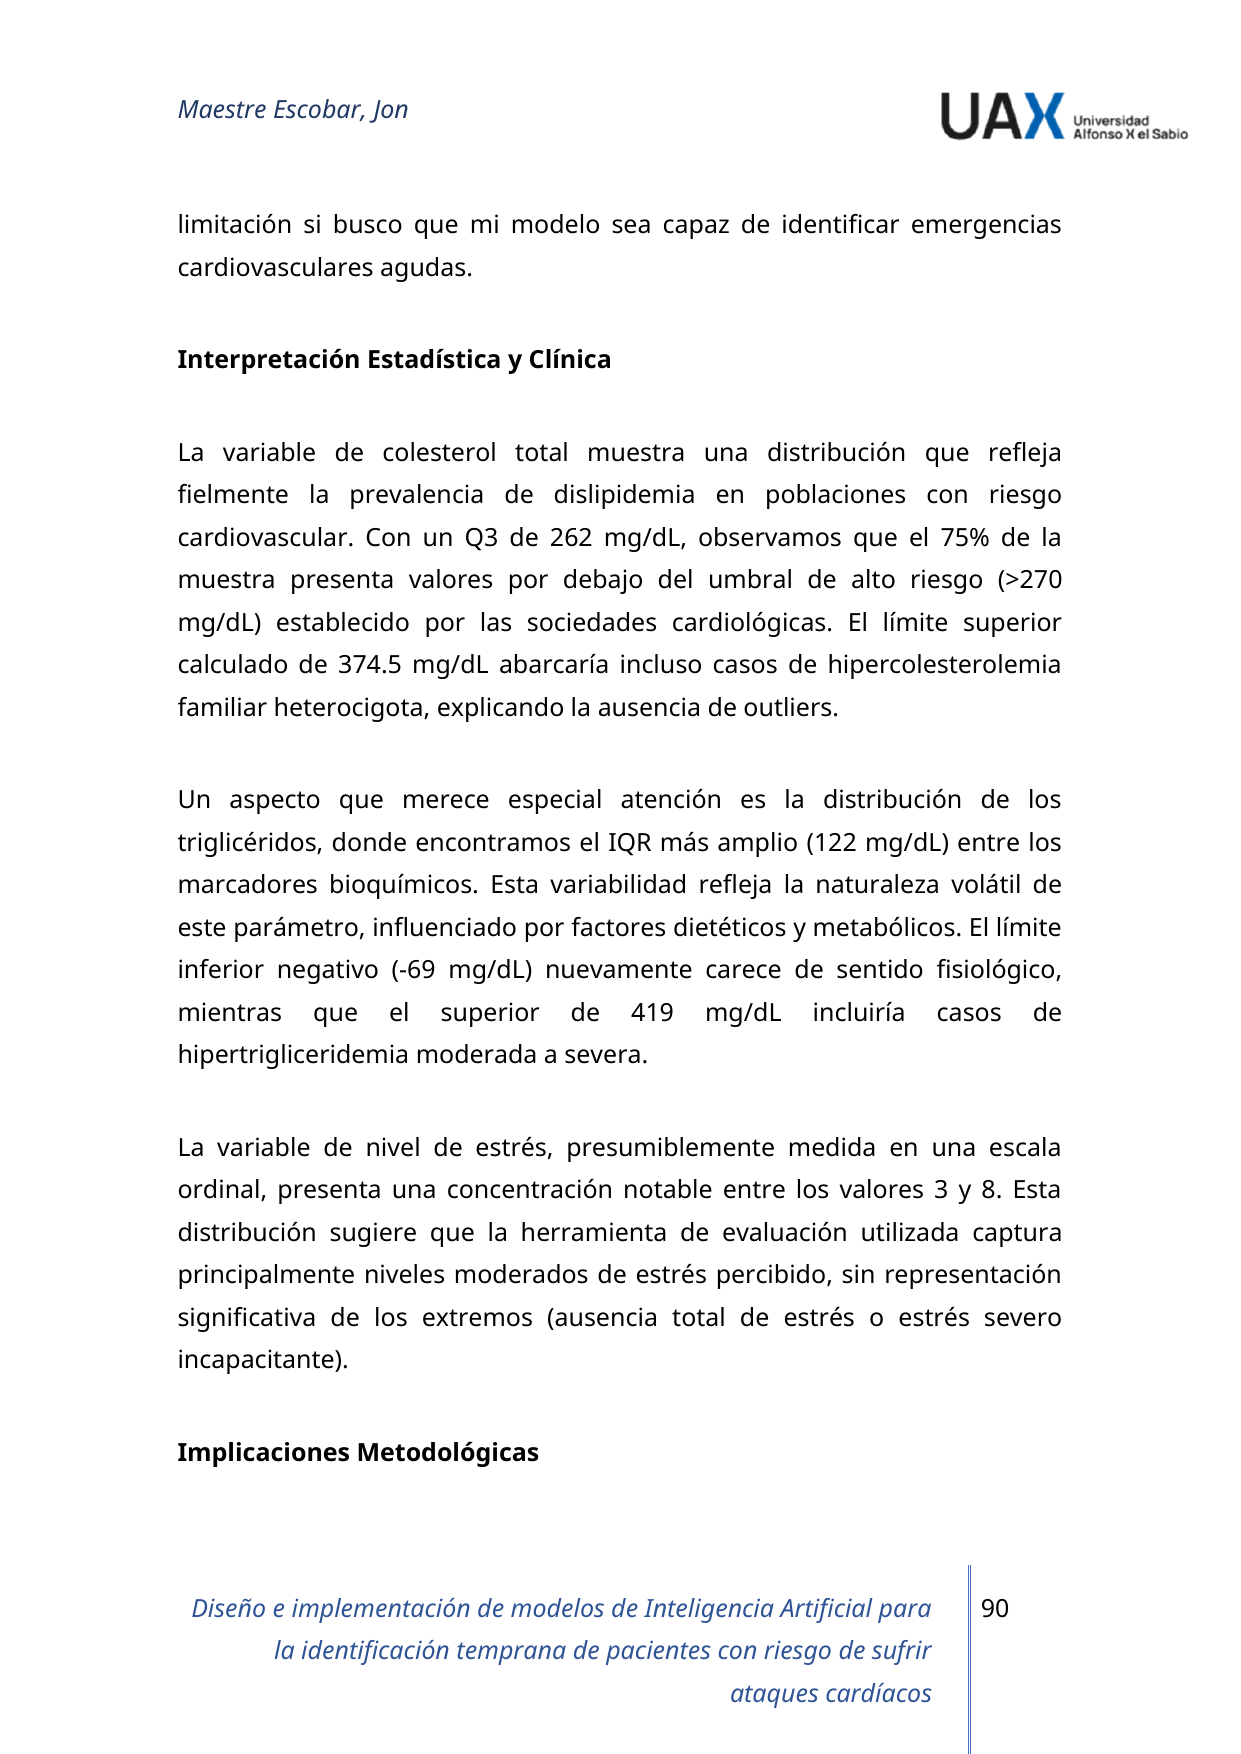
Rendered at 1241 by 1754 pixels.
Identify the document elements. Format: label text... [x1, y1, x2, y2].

text Interpretación Estadística y Clínica [177, 342, 1063, 376]
text Un aspecto que merece especial atención es la distribución de los triglicéridos, donde encontramos el IQR más amplio (122 mg/dL) entre los marcadores bioquímicos. Esta variabilidad refleja la naturaleza volátil de este parámetro, influenciado por factores dietéticos y metabólicos. El límite inferior negativo (-69 mg/dL) nuevamente carece de sentido fisiológico, mientras que el superior de 419 mg/dL incluiría casos de hipertrigliceridemia moderada a severa. [177, 782, 1063, 1071]
picture [940, 89, 1192, 144]
text La variable de nivel de estrés, presumiblemente medida en una escala ordinal, presenta una concentración notable entre los valores 3 y 8. Esta distribución sugiere que la herramienta de evaluación utilizada captura principalmente niveles moderados de estrés percibido, sin representación significativa de los extremos (ausencia total de estrés o estrés severo incapacitante). [177, 1129, 1063, 1376]
text La variable de colesterol total muestra una distribución que refleja fielmente la prevalencia de dislipidemia en poblaciones con riesgo cardiovascular. Con un Q3 de 262 mg/dL, observamos que el 75% de la muestra presenta valores por debajo del umbral de alto riesgo (>270 mg/dL) establecido por las sociedades cardiológicas. El límite superior calculado de 374.5 mg/dL abarcaría incluso casos de hipercolesterolemia familiar heterocigota, explicando la ausencia de outliers. [177, 434, 1063, 723]
text Implicaciones Metodológicas [177, 1434, 1063, 1468]
